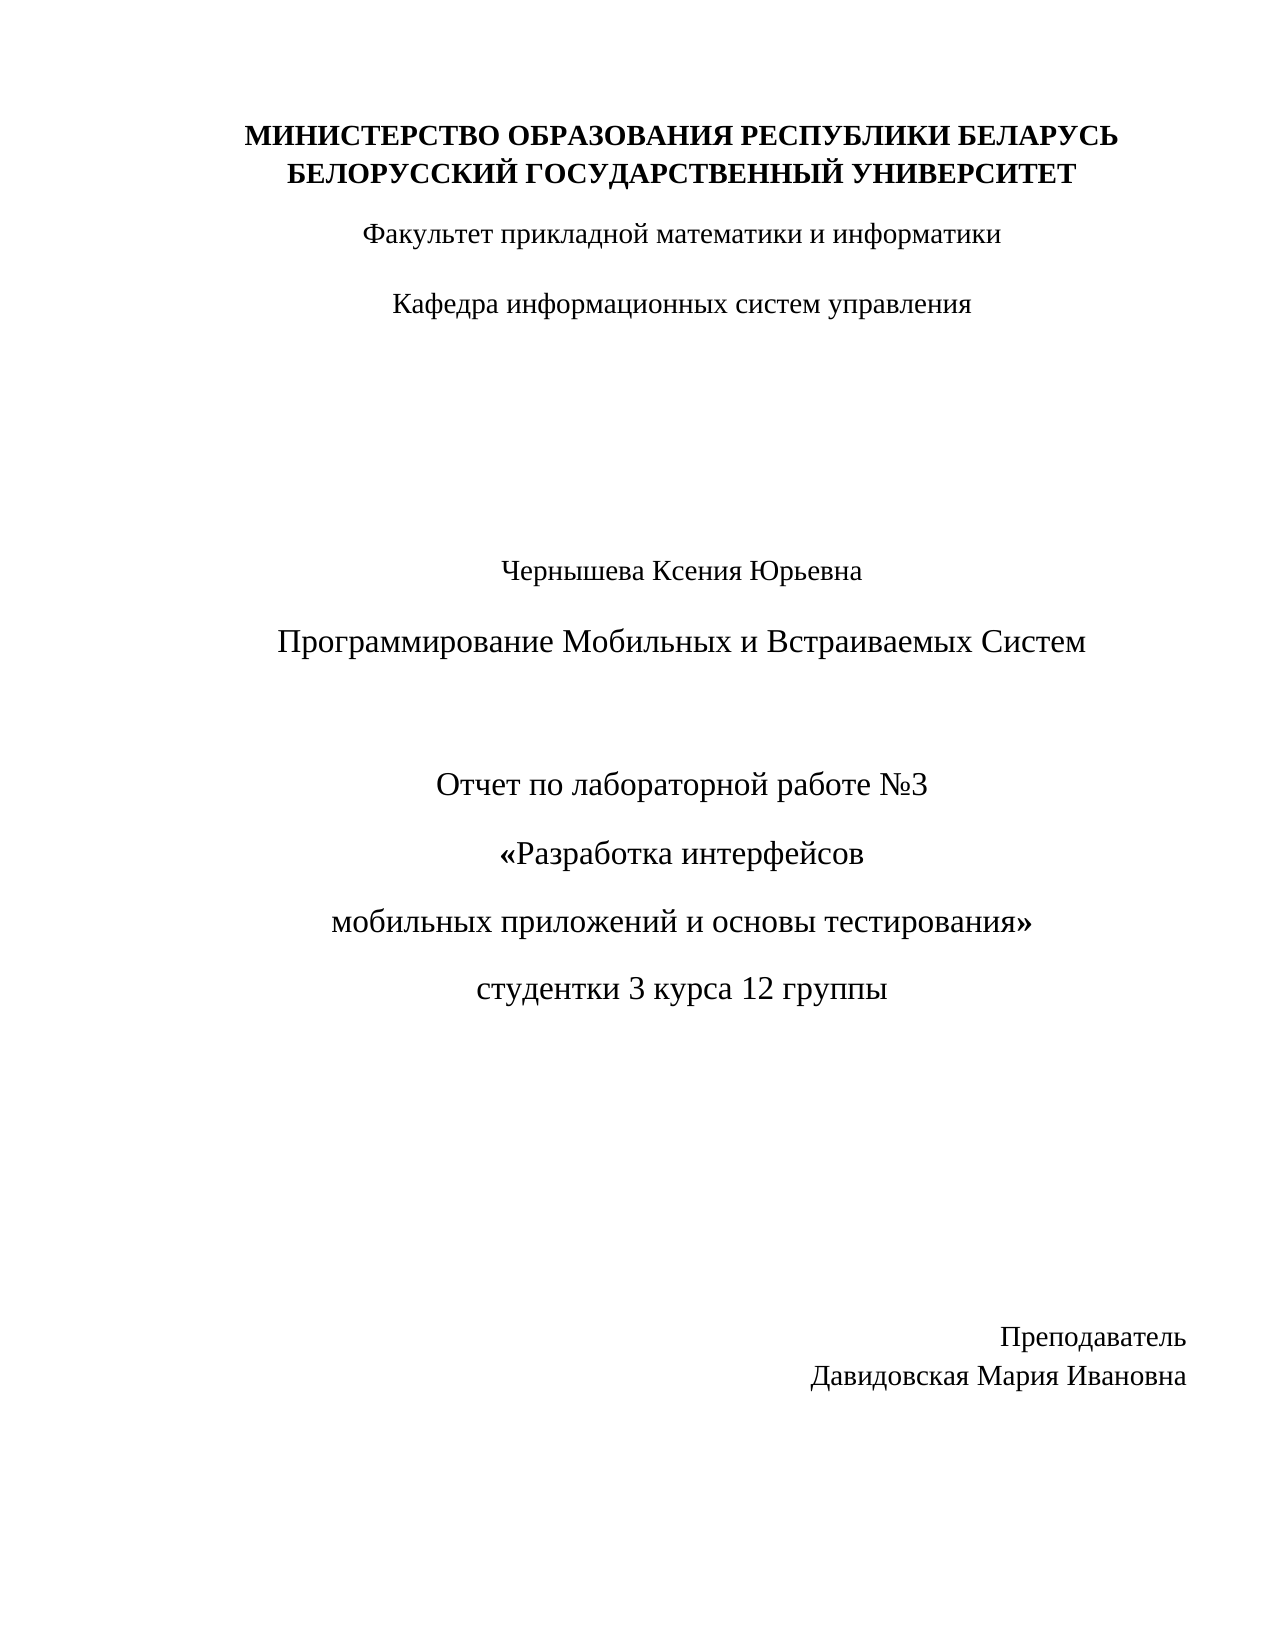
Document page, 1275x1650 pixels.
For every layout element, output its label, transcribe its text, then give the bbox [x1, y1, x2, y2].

subtitle «Разработка интерфейсов [177, 833, 1186, 872]
text Отчет по лабораторной работе №3 [177, 764, 1186, 802]
text студентки 3 курса 12 группы [177, 968, 1186, 1007]
text Факультет прикладной математики и информатики [177, 216, 1186, 249]
text Программирование Мобильных и Встраиваемых Систем [177, 621, 1186, 659]
text Давидовская Мария Ивановна [177, 1358, 1186, 1391]
subtitle мобильных приложений и основы тестирования» [177, 901, 1186, 939]
text Кафедра информационных систем управления [177, 286, 1186, 319]
text МИНИСТЕРСТВО ОБРАЗОВАНИЯ РЕСПУБЛИКИ БЕЛАРУСЬ БЕЛОРУССКИЙ ГОСУДАРСТВЕННЫЙ УНИВЕРСИТЕТ [177, 118, 1186, 190]
text Преподаватель [177, 1319, 1186, 1353]
text Чернышева Ксения Юрьевна [177, 553, 1186, 587]
